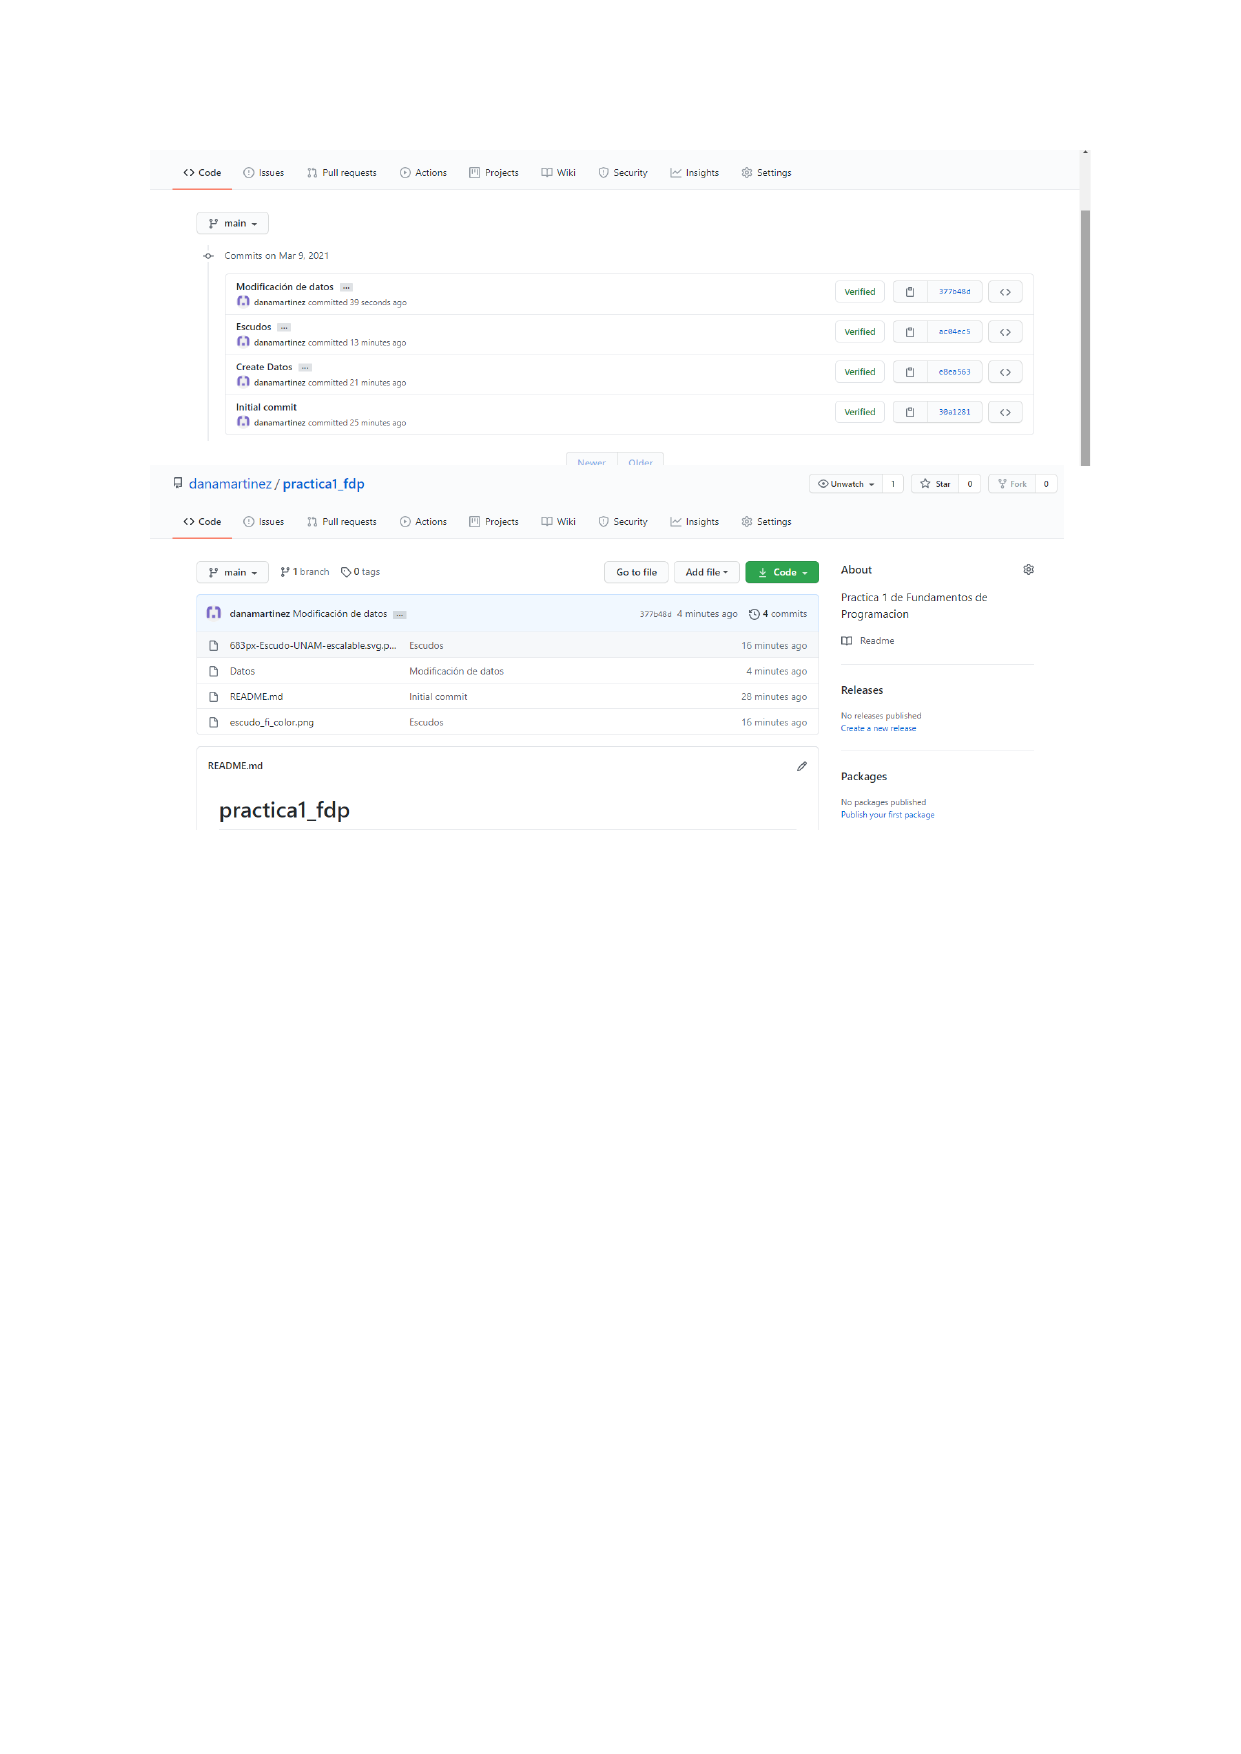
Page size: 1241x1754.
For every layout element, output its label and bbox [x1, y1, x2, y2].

picture [150, 150, 1091, 830]
